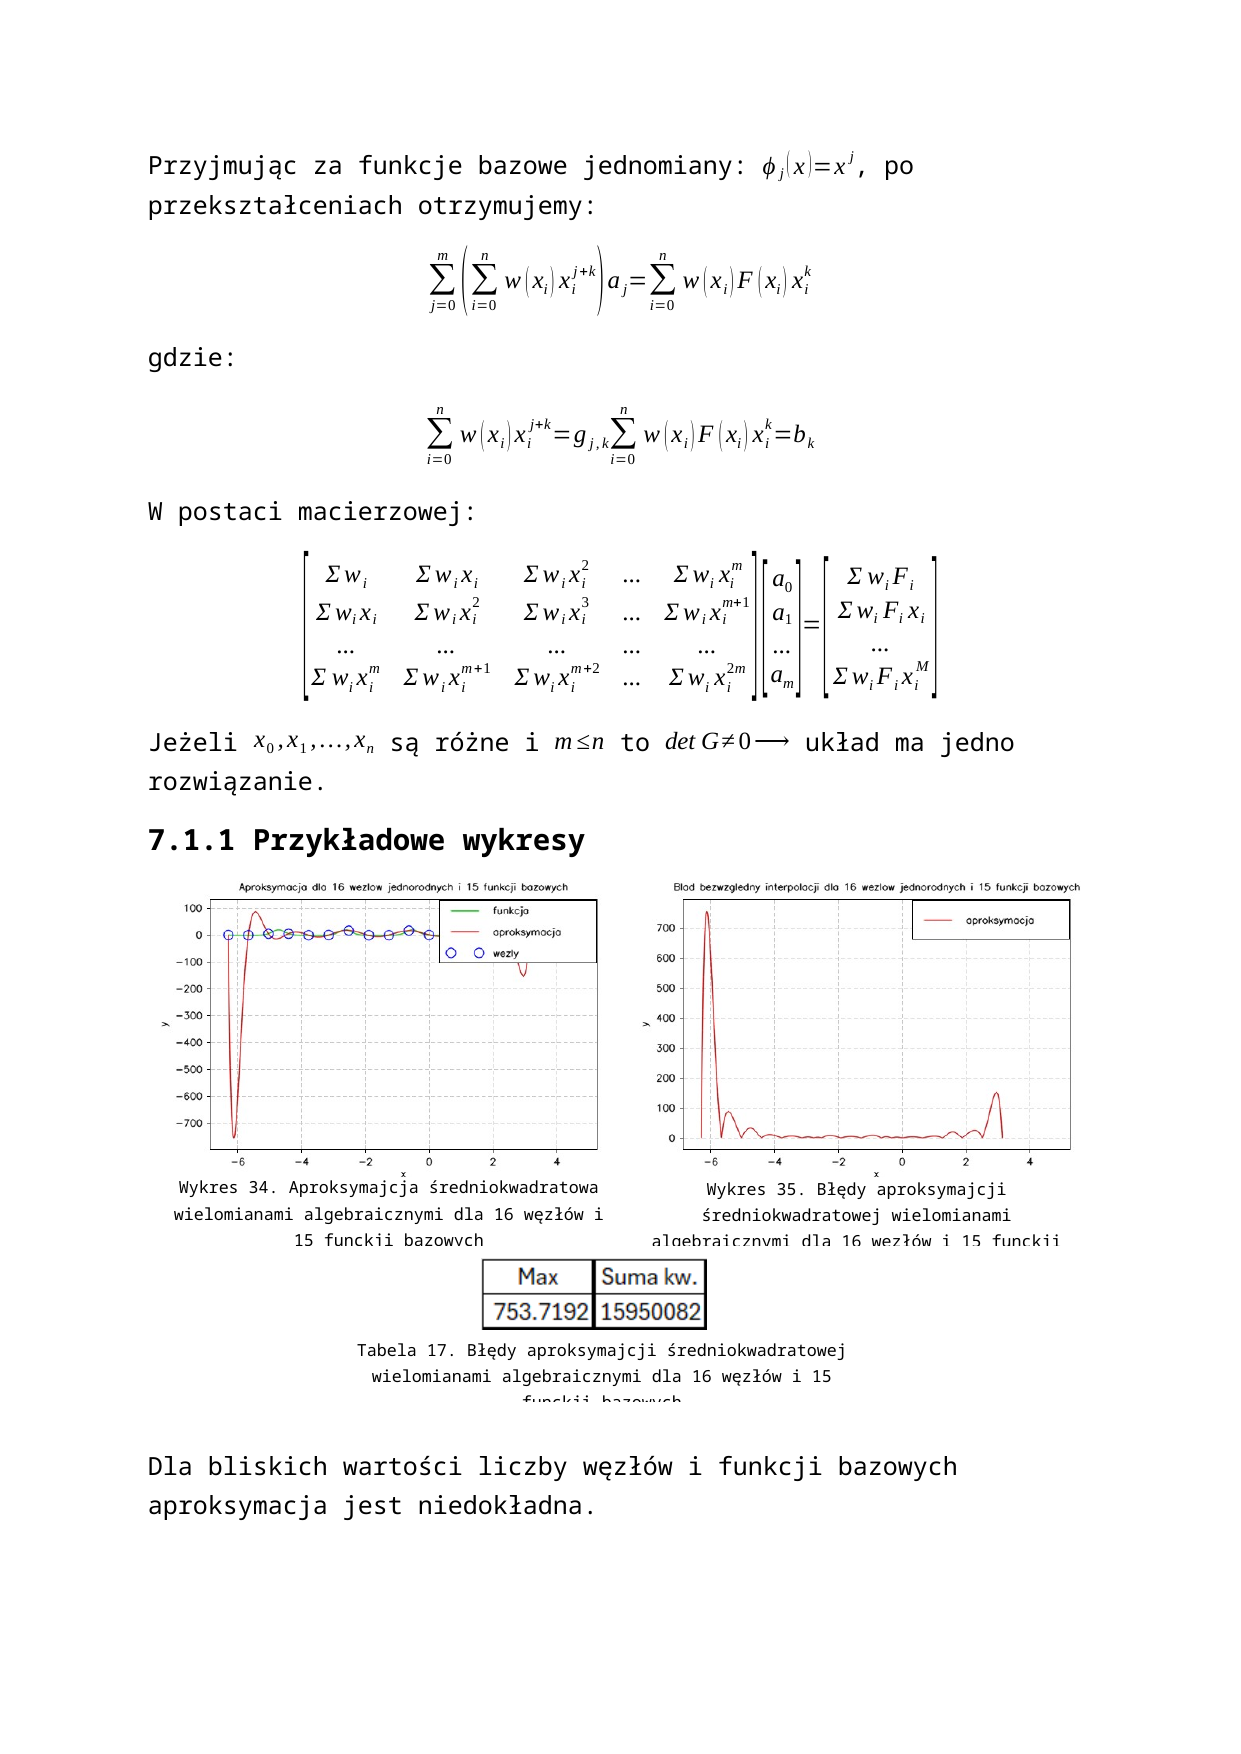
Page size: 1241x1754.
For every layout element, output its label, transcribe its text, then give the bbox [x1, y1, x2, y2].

text Dla bliskich wartości liczby węzłów i funkcji bazowych aproksymacja jest niedokładna. [148, 1448, 1093, 1522]
text Przyjmując za funkcje bazowe jednomiany: , po przekształceniach otrzymujemy: [148, 148, 1093, 222]
picture [147, 868, 1093, 1184]
text 7.1.1 Przykładowe wykresy [148, 819, 1093, 859]
text W postaci macierzowej: [148, 494, 1093, 528]
text Jeżeli są różne i to układ ma jedno rozwiązanie. [148, 724, 1093, 797]
text gdzie: [148, 339, 1093, 373]
picture [481, 1258, 707, 1330]
